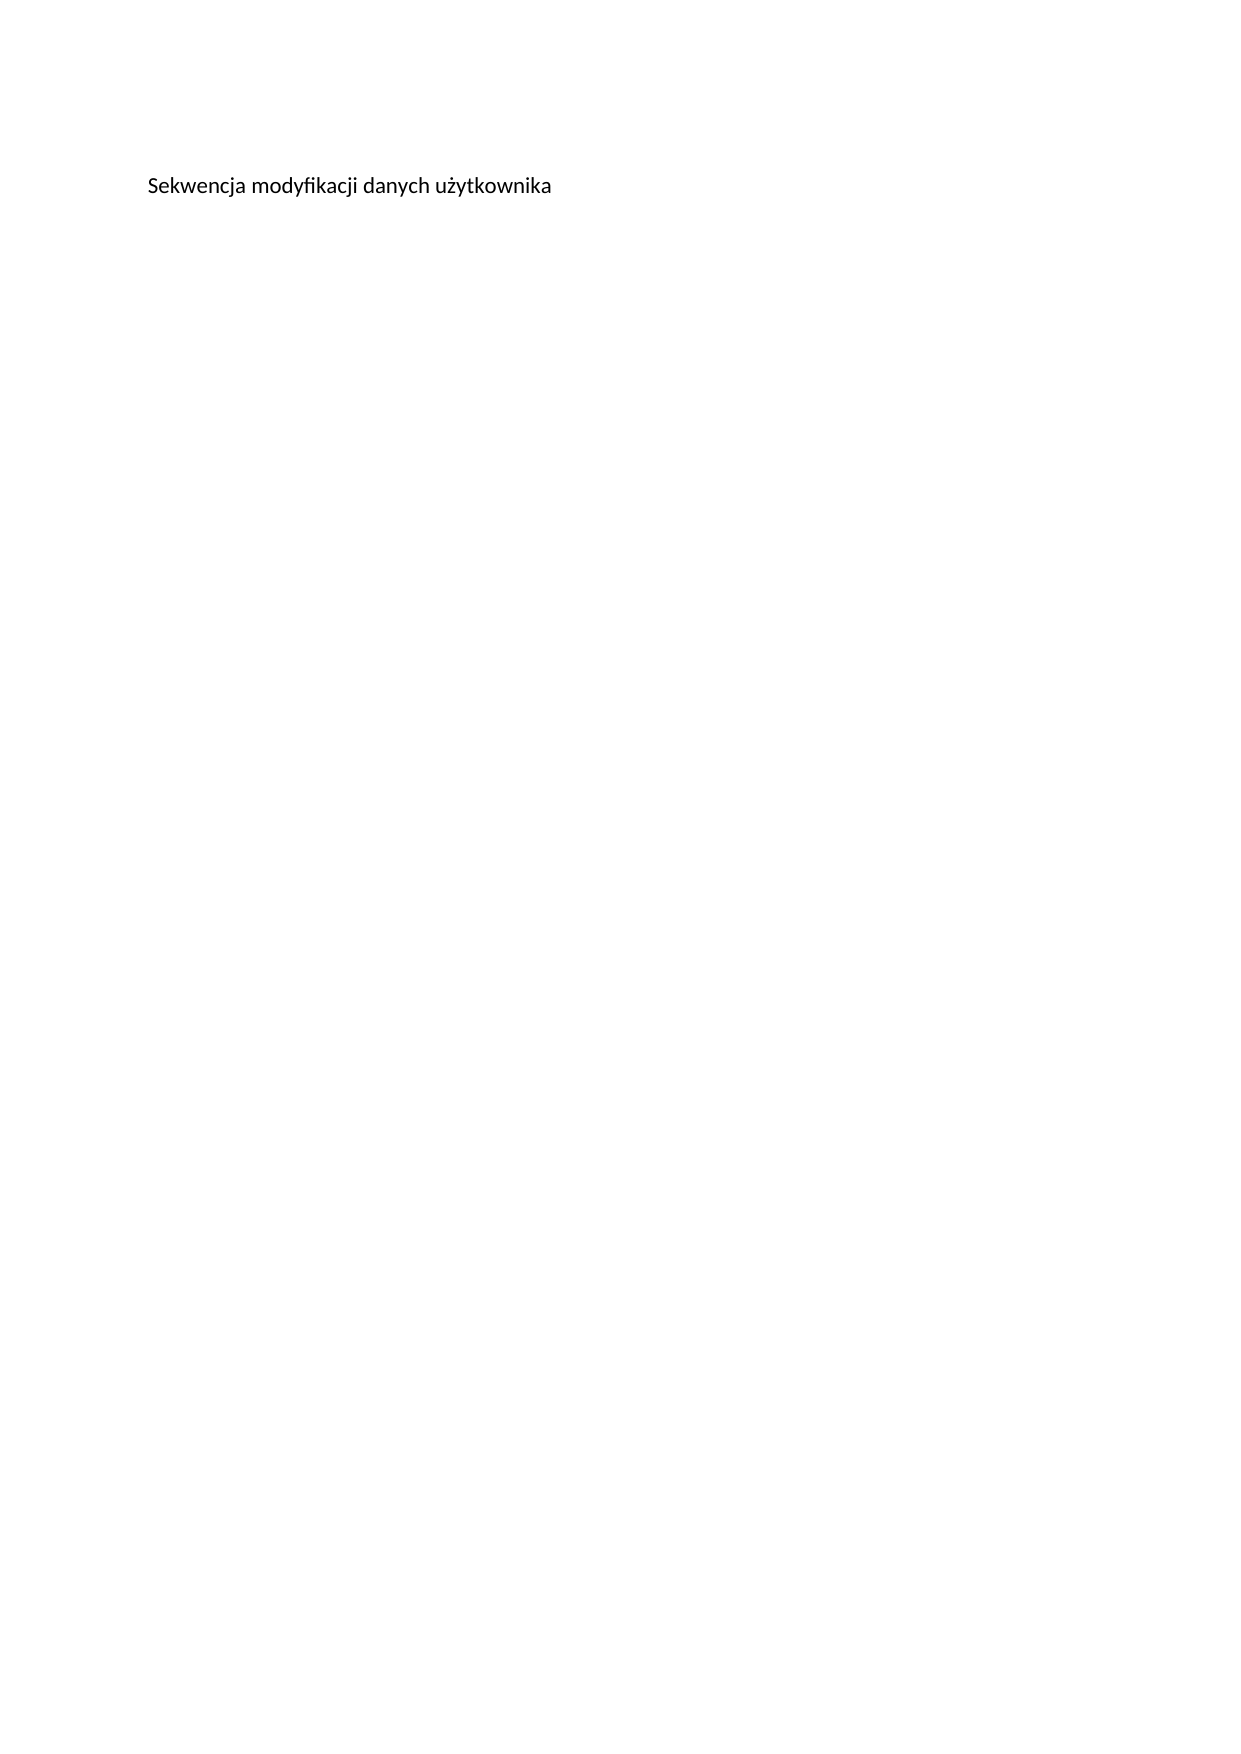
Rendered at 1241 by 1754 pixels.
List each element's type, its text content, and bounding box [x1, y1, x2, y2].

text Sekwencja modyfikacji danych użytkownika [148, 171, 1093, 199]
